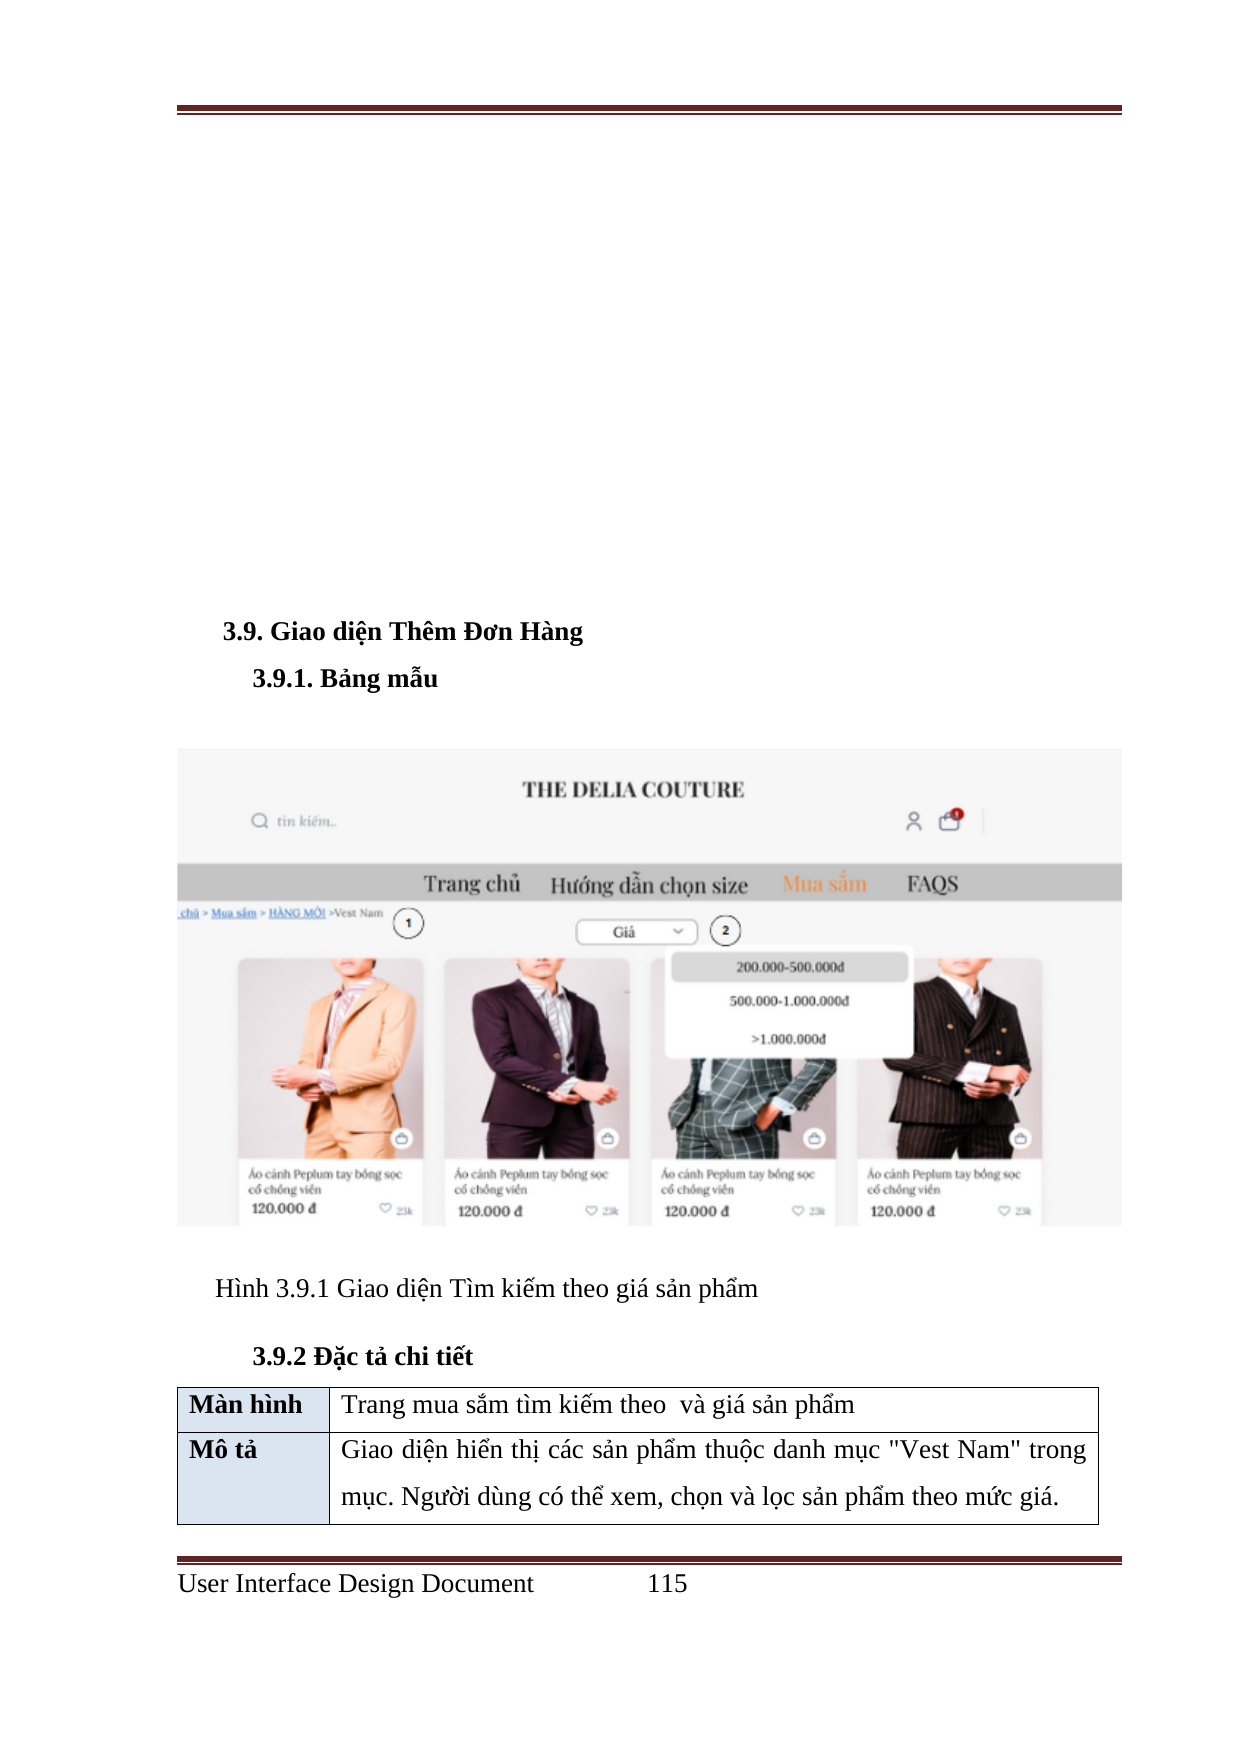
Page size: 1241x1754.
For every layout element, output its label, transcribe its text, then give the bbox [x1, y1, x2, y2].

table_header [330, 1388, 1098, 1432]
text 3.9.1. Bảng mẫu [177, 662, 1122, 693]
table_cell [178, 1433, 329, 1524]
list Hình 3.9.1 Giao diện Tìm kiếm theo giá sản phẩm [215, 1272, 1122, 1304]
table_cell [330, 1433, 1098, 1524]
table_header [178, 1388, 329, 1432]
text 3.9.2 Đặc tả chi tiết [252, 1340, 1122, 1371]
picture [177, 748, 1123, 1259]
text 3.9. Giao diện Thêm Đơn Hàng [177, 615, 1122, 646]
